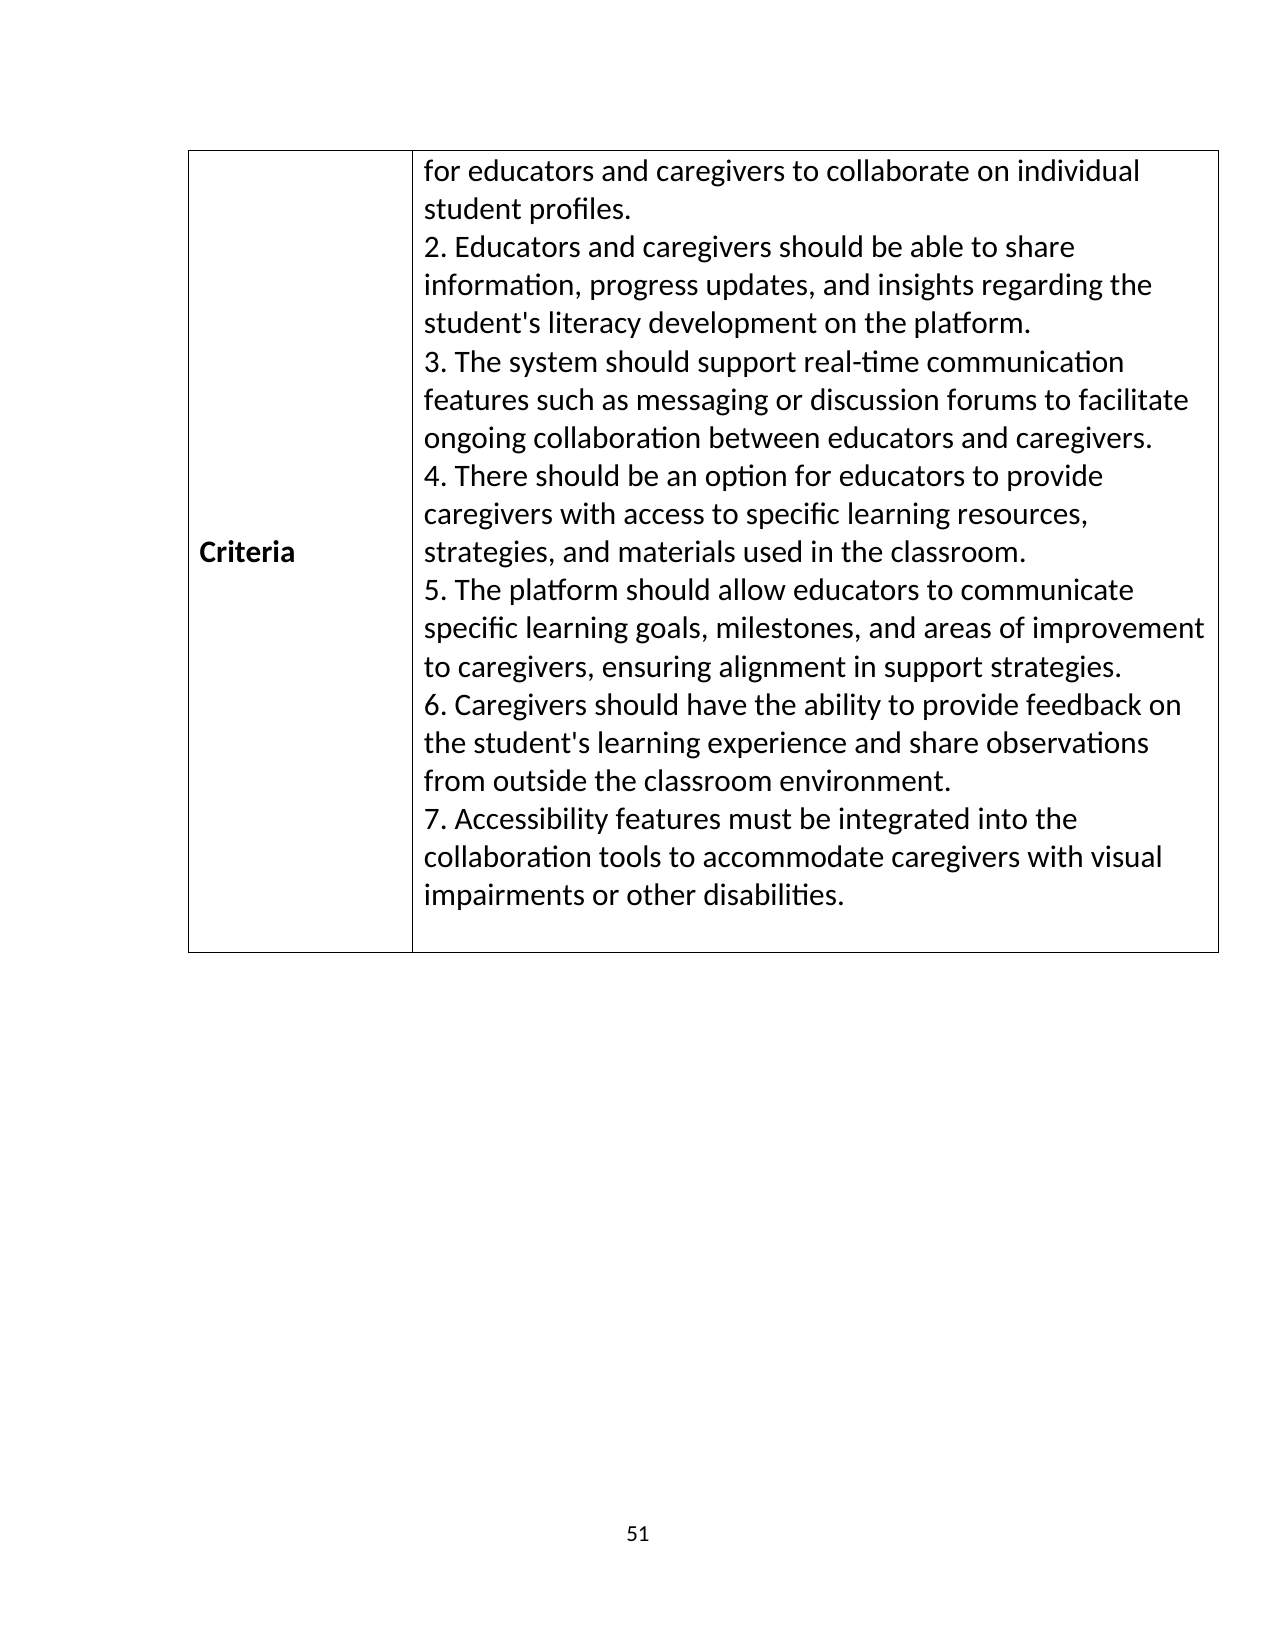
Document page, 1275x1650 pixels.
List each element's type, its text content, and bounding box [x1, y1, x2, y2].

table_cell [413, 151, 1218, 952]
table_cell Acceptance Criteria [189, 151, 412, 952]
